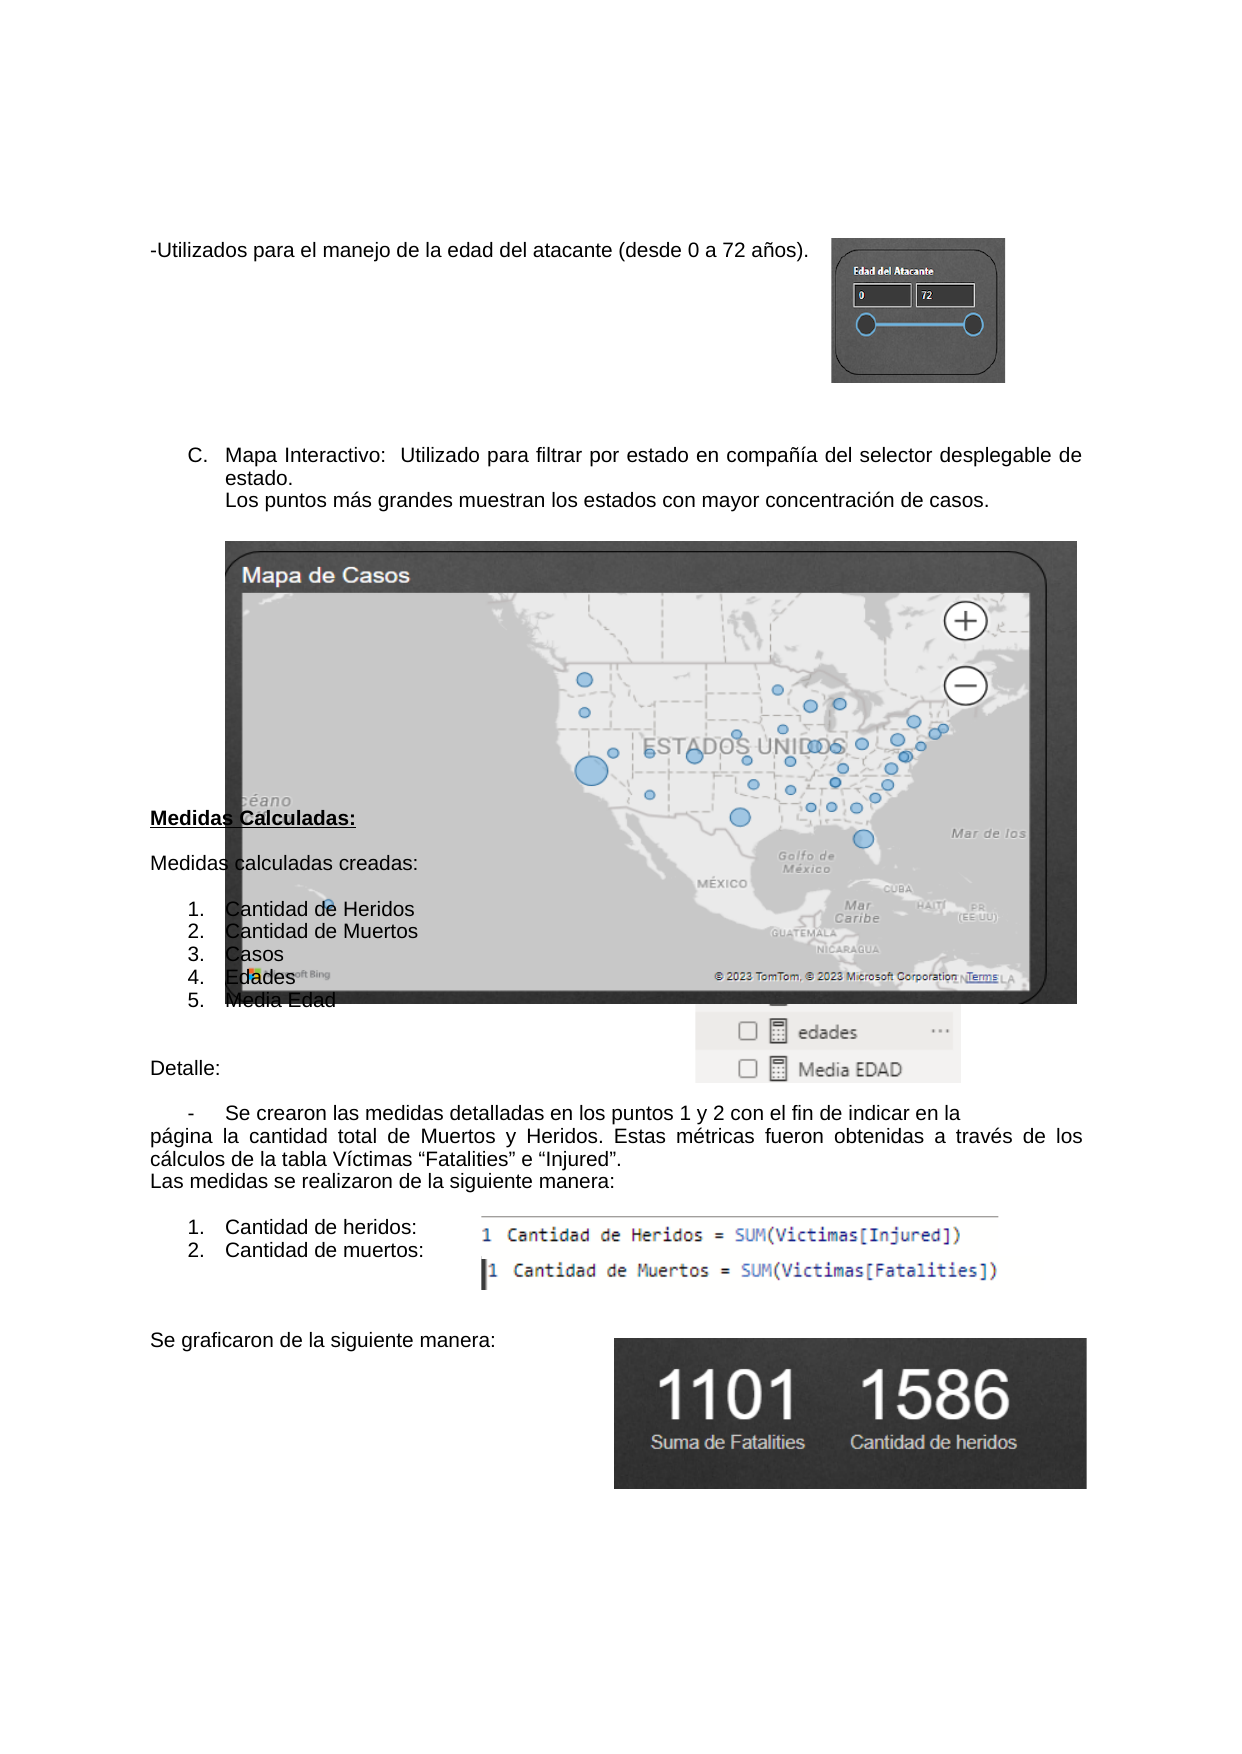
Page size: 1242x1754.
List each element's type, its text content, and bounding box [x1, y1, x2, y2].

list Media Edad [187, 989, 1084, 1012]
list Cantidad de heridos: [187, 1216, 1084, 1239]
text Medidas calculadas creadas: [150, 853, 1084, 875]
text Medidas Calculadas: [150, 807, 1084, 830]
picture [481, 1262, 1044, 1290]
text Detalle: [150, 1057, 1084, 1080]
text Los puntos más grandes muestran los estados con mayor concentración de casos. [225, 489, 1084, 512]
picture [614, 1338, 1087, 1489]
list Cantidad de muertos: [187, 1239, 1084, 1262]
list Cantidad de Heridos [187, 898, 1084, 921]
text -Utilizados para el manejo de la edad del atacante (desde 0 a 72 años). [150, 239, 1084, 262]
text Se graficaron de la siguiente manera: [150, 1330, 1084, 1352]
list Edades [187, 966, 1084, 989]
picture [225, 875, 1077, 898]
picture [225, 541, 1077, 807]
picture [831, 262, 1005, 383]
text página la cantidad total de Muertos y Heridos. Estas métricas fueron obtenidas a través de los cálculos de la tabla Víctimas “Fatalities” e “Injured”. [150, 1125, 1084, 1171]
list Mapa Interactivo: Utilizado para filtrar por estado en compañía del selector desplegable de estado. [187, 444, 1084, 489]
list Casos [187, 943, 1084, 966]
list Se crearon las medidas detalladas en los puntos 1 y 2 con el fin de indicar en la [187, 1102, 1084, 1125]
list Cantidad de Muertos [187, 921, 1084, 943]
picture [695, 1012, 961, 1057]
text Las medidas se realizaron de la siguiente manera: [150, 1171, 1084, 1193]
picture [225, 830, 1077, 853]
